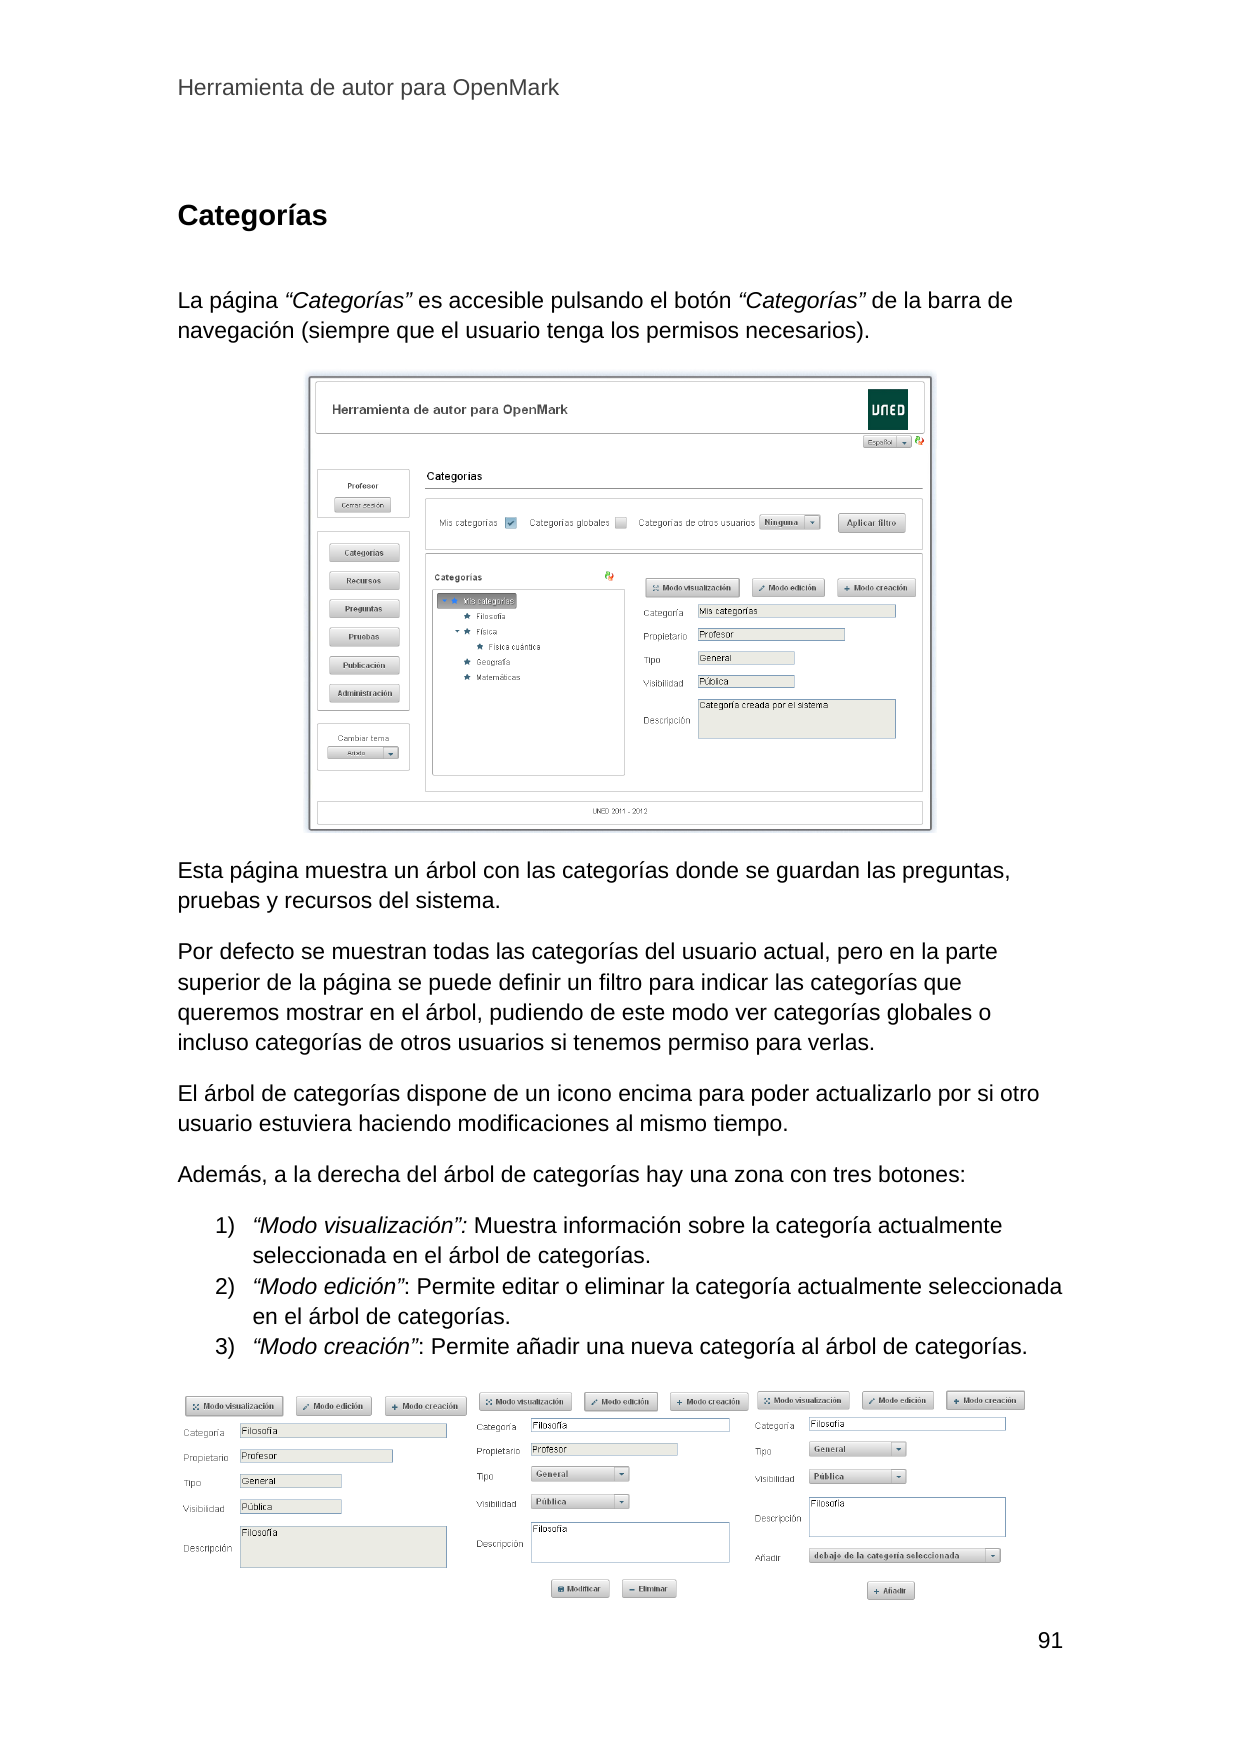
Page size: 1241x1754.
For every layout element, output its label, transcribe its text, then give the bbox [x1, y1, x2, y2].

picture [177, 1384, 1028, 1602]
text La página “Categorías” es accesible pulsando el botón “Categorías” de la barra de navegación (siempre que el usuario tenga los permisos necesarios). [177, 287, 1063, 344]
list “Modo edición”: Permite editar o eliminar la categoría actualmente seleccionada en el árbol de categorías. [215, 1273, 1063, 1329]
picture [302, 368, 938, 833]
text El árbol de categorías dispone de un icono encima para poder actualizarlo por si otro usuario estuviera haciendo modificaciones al mismo tiempo. [177, 1080, 1063, 1137]
list “Modo visualización”: Muestra información sobre la categoría actualmente seleccionada en el árbol de categorías. [215, 1212, 1063, 1269]
text Además, a la derecha del árbol de categorías hay una zona con tres botones: [177, 1161, 1063, 1188]
text Por defecto se muestran todas las categorías del usuario actual, pero en la parte superior de la página se puede definir un filtro para indicar las categorías que queremos mostrar en el árbol, pudiendo de este modo ver categorías globales o incluso categorías de otros usuarios si tenemos permiso para verlas. [177, 938, 1063, 1055]
text Esta página muestra un árbol con las categorías donde se guardan las preguntas, pruebas y recursos del sistema. [177, 857, 1063, 914]
list “Modo creación”: Permite añadir una nueva categoría al árbol de categorías. [215, 1333, 1063, 1359]
subtitle Categorías [177, 198, 1063, 231]
